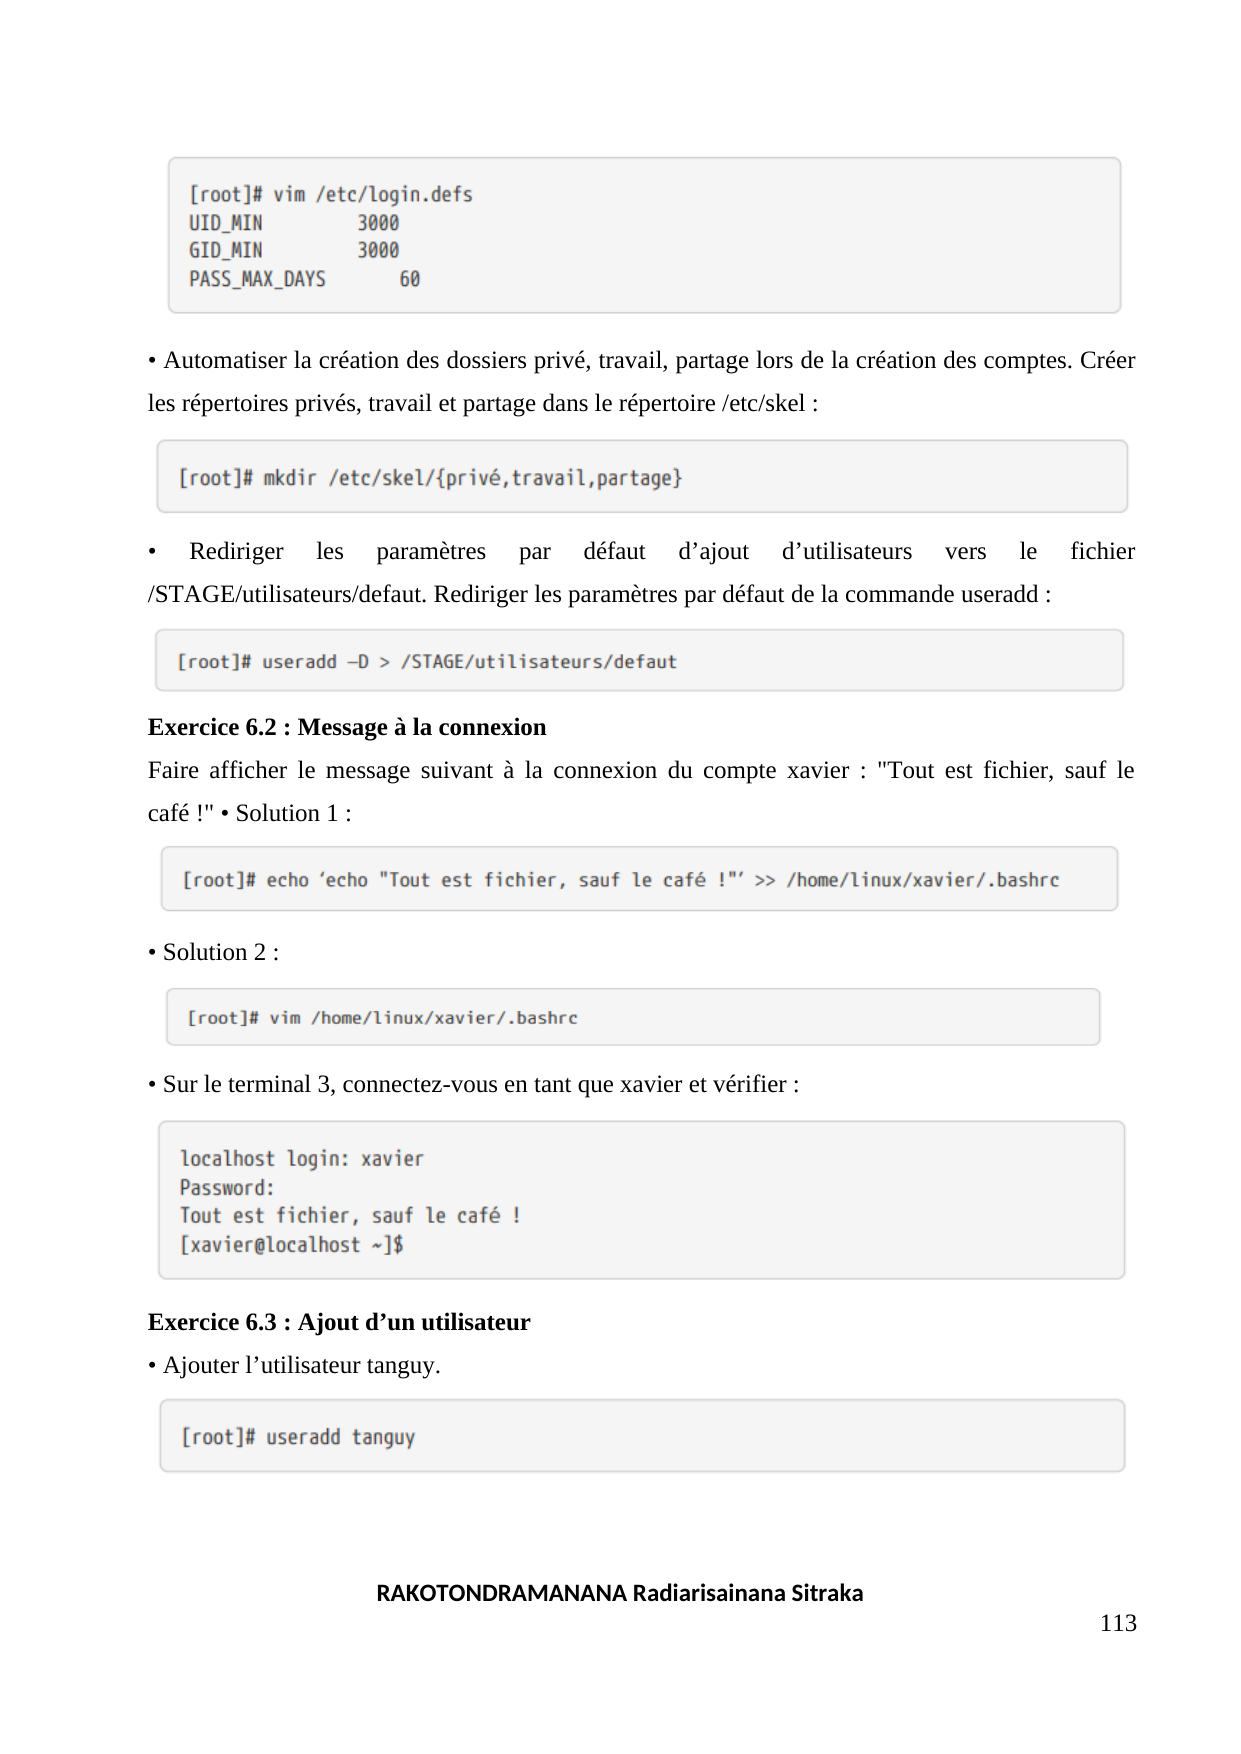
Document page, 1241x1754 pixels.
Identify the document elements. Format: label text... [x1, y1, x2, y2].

text Exercice 6.2 : Message à la connexion [148, 712, 1137, 741]
picture [147, 622, 1137, 698]
text Exercice 6.3 : Ajout d’un utilisateur [148, 1307, 1137, 1336]
picture [147, 1112, 1137, 1293]
picture [147, 980, 1137, 1056]
text • Sur le terminal 3, connectez-vous en tant que xavier et vérifier : [148, 1069, 1137, 1098]
text • Solution 2 : [148, 937, 1137, 966]
picture [147, 147, 1137, 331]
picture [147, 1393, 1137, 1481]
text • Automatiser la création des dossiers privé, travail, partage lors de la création des comptes. Créer les répertoires privés, travail et partage dans le répertoire /etc/skel : [148, 345, 1137, 417]
picture [147, 431, 1137, 522]
text Faire afficher le message suivant à la connexion du compte xavier : "Tout est fichier, sauf le café !" • Solution 1 : [148, 755, 1137, 827]
text • Ajouter l’utilisateur tanguy. [148, 1350, 1137, 1379]
picture [147, 841, 1137, 923]
text • Rediriger les paramètres par défaut d’ajout d’utilisateurs vers le fichier /STAGE/utilisateurs/defaut. Rediriger les paramètres par défaut de la commande useradd : [148, 536, 1137, 608]
